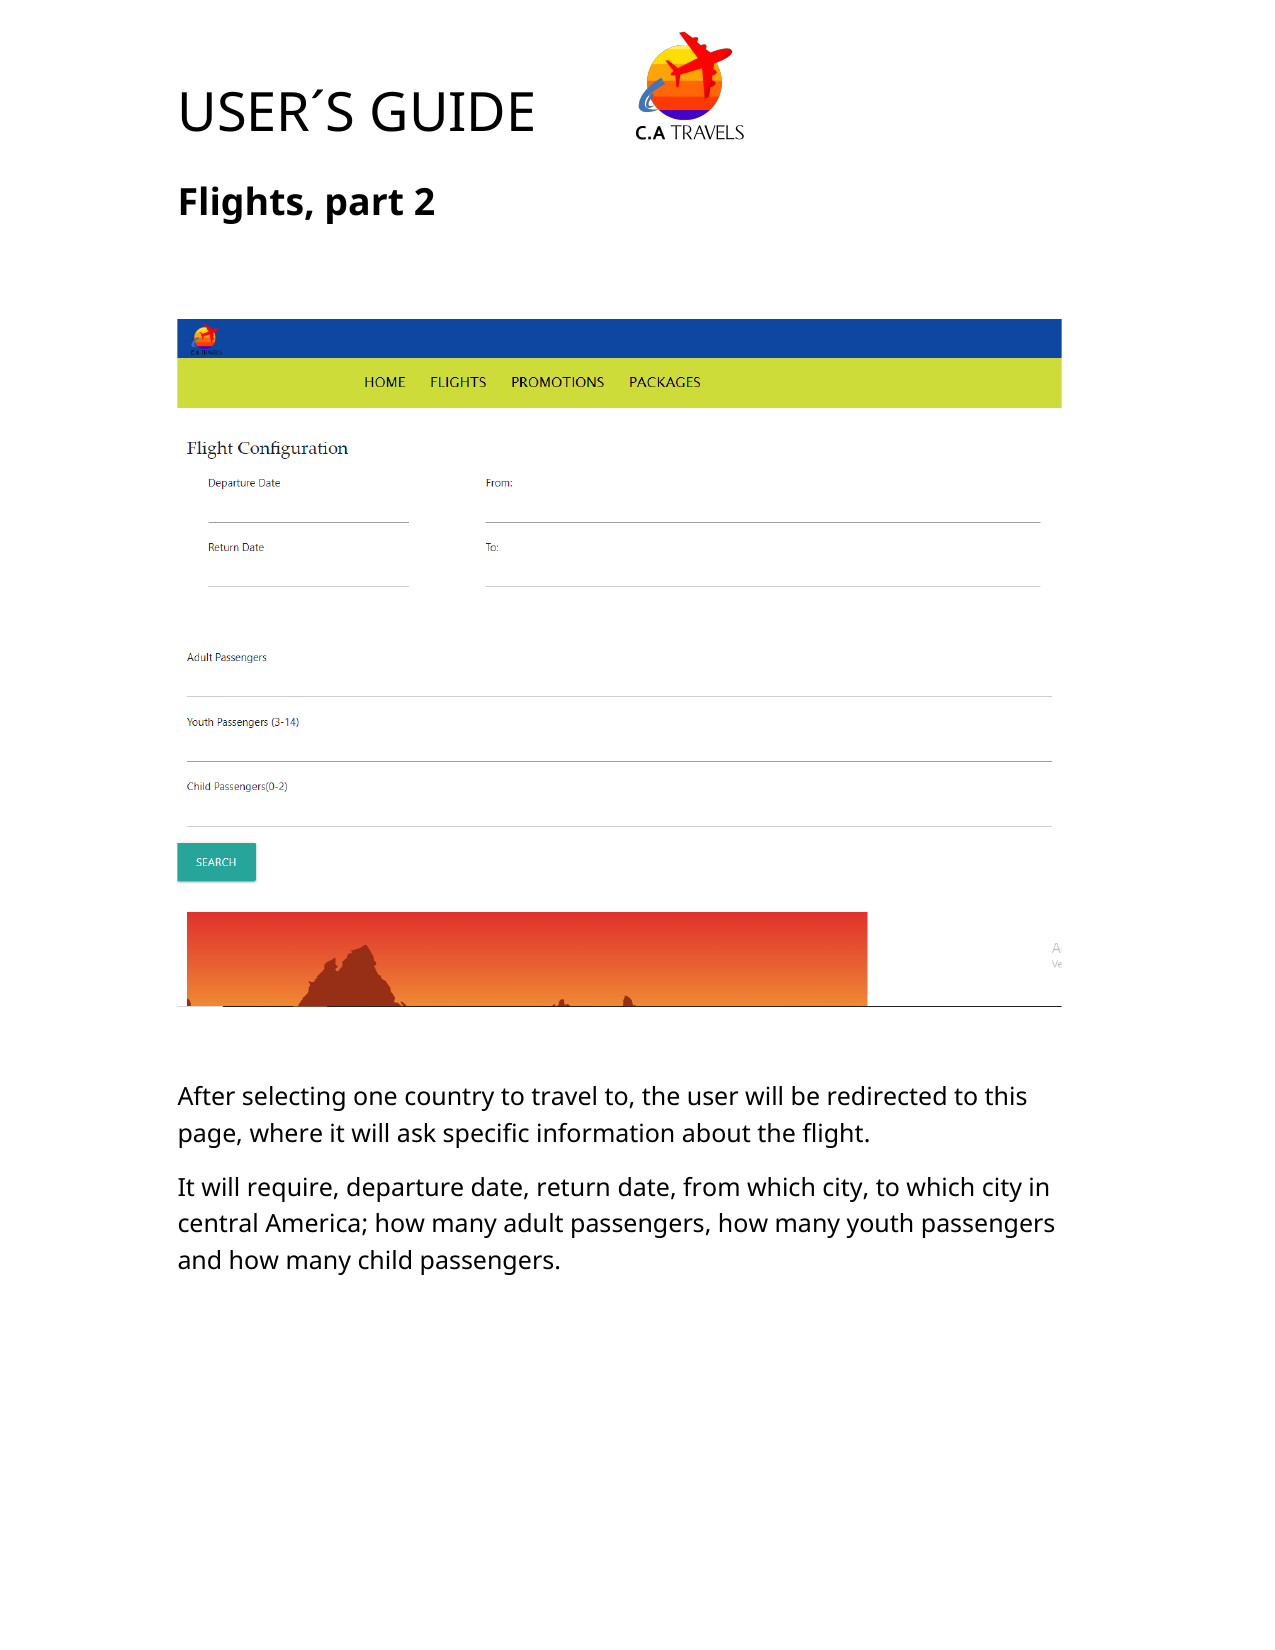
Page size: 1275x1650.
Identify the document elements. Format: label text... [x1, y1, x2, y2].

picture [177, 319, 1062, 1007]
text It will require, departure date, return date, from which city, to which city in central America; how many adult passengers, how many youth passengers and how many child passengers. [177, 1169, 1098, 1277]
text Flights, part 2 [177, 176, 1098, 227]
text After selecting one country to travel to, the user will be redirected to this page, where it will ask specific information about the flight. [177, 1079, 1098, 1150]
picture [587, 14, 771, 152]
